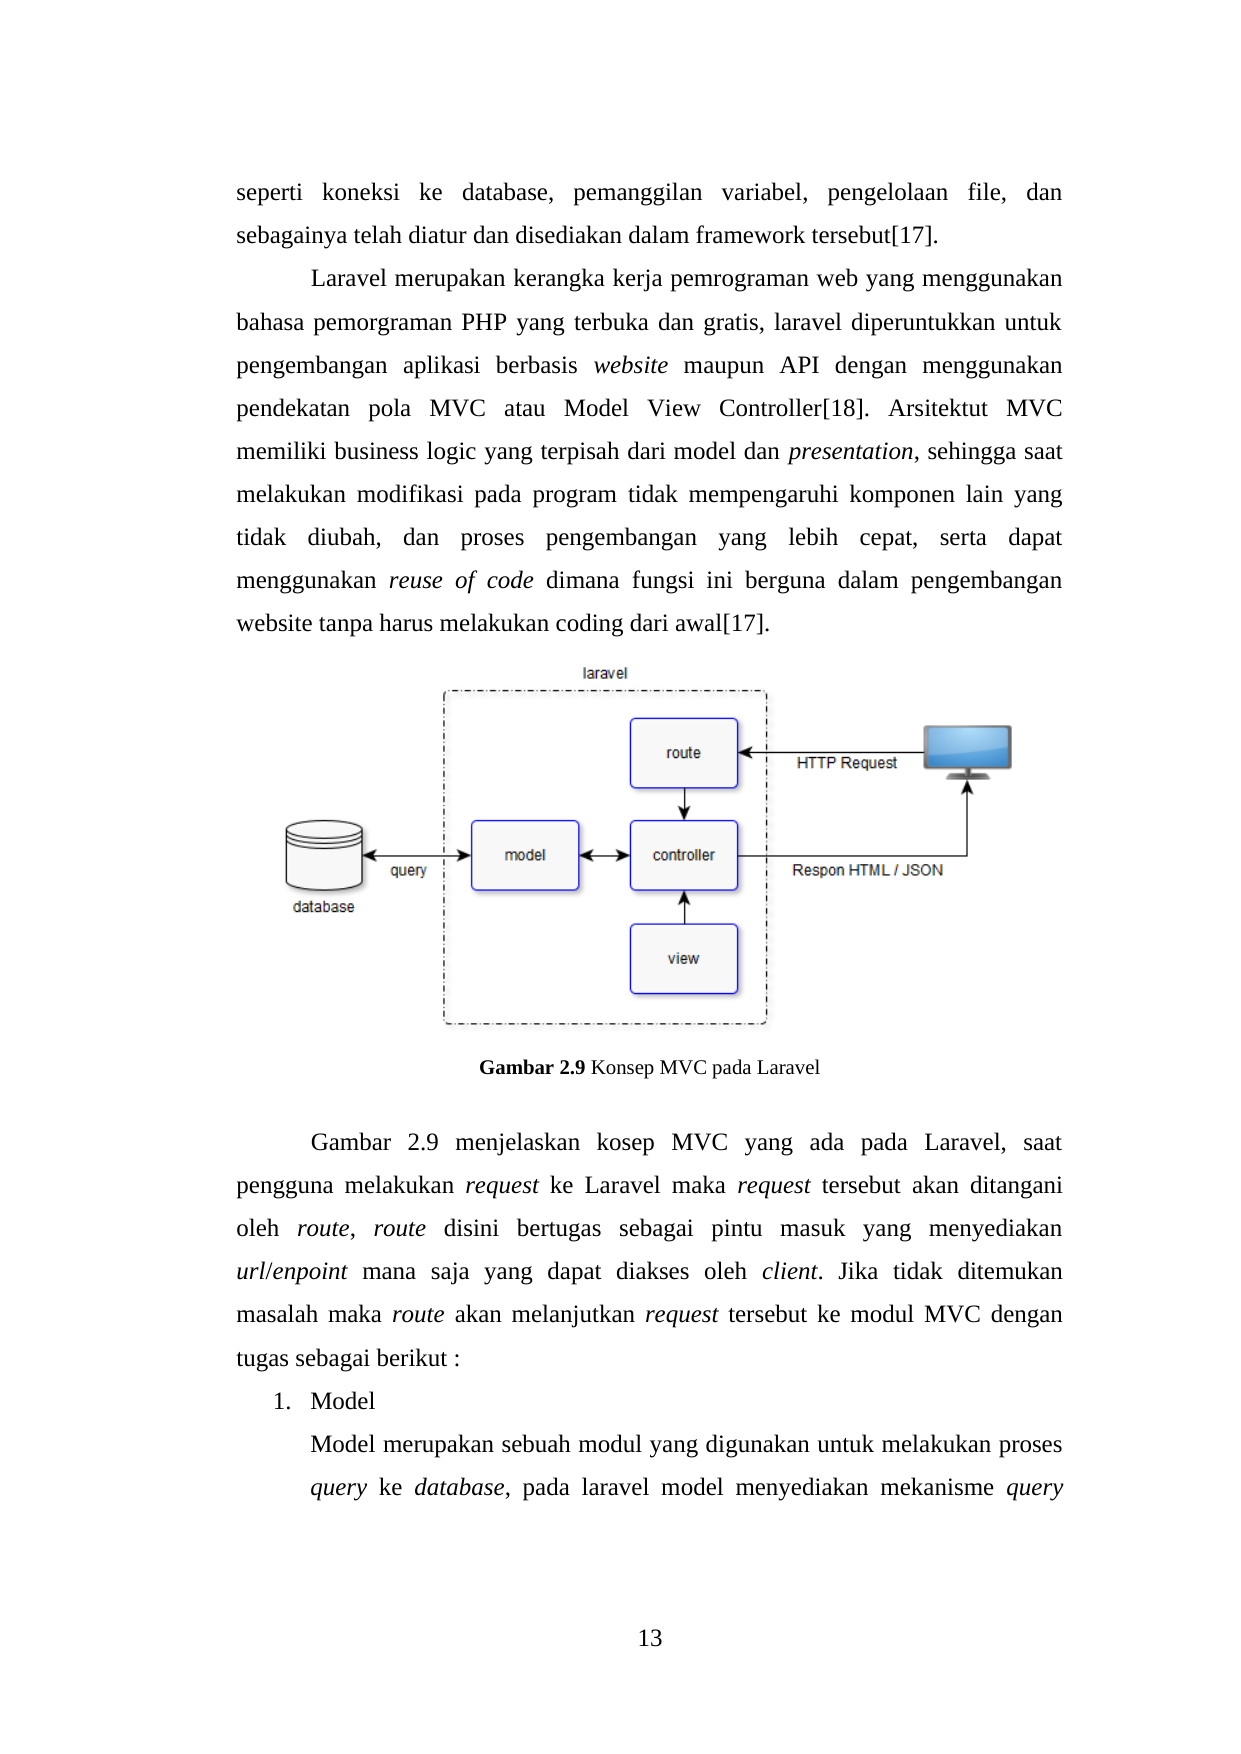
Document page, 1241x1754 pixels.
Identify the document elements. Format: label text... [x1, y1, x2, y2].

text Gambar 2.9 menjelaskan kosep MVC yang ada pada Laravel, saat pengguna melakukan request ke Laravel maka request tersebut akan ditangani oleh route, route disini bertugas sebagai pintu masuk yang menyediakan url/enpoint mana saja yang dapat diakses oleh client. Jika tidak ditemukan masalah maka route akan melanjutkan request tersebut ke modul MVC dengan tugas sebagai berikut : [236, 1127, 1063, 1371]
list Model [273, 1386, 1063, 1414]
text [236, 177, 1063, 249]
picture [272, 651, 1027, 1041]
text Laravel merupakan kerangka kerja pemrograman web yang menggunakan bahasa pemorgraman PHP yang terbuka dan gratis, laravel diperuntukkan untuk pengembangan aplikasi berbasis website maupun API dengan menggunakan pendekatan pola MVC atau Model View Controller[18]. Arsitektut MVC memiliki business logic yang terpisah dari model dan presentation, sehingga saat melakukan modifikasi pada program tidak mempengaruhi komponen lain yang tidak diubah, dan proses pengembangan yang lebih cepat, serta dapat menggunakan reuse of code dimana fungsi ini berguna dalam pengembangan website tanpa harus melakukan coding dari awal[17]. [236, 263, 1063, 637]
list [310, 1429, 1063, 1501]
text Gambar 2.9 Konsep MVC pada Laravel [236, 1055, 1063, 1079]
